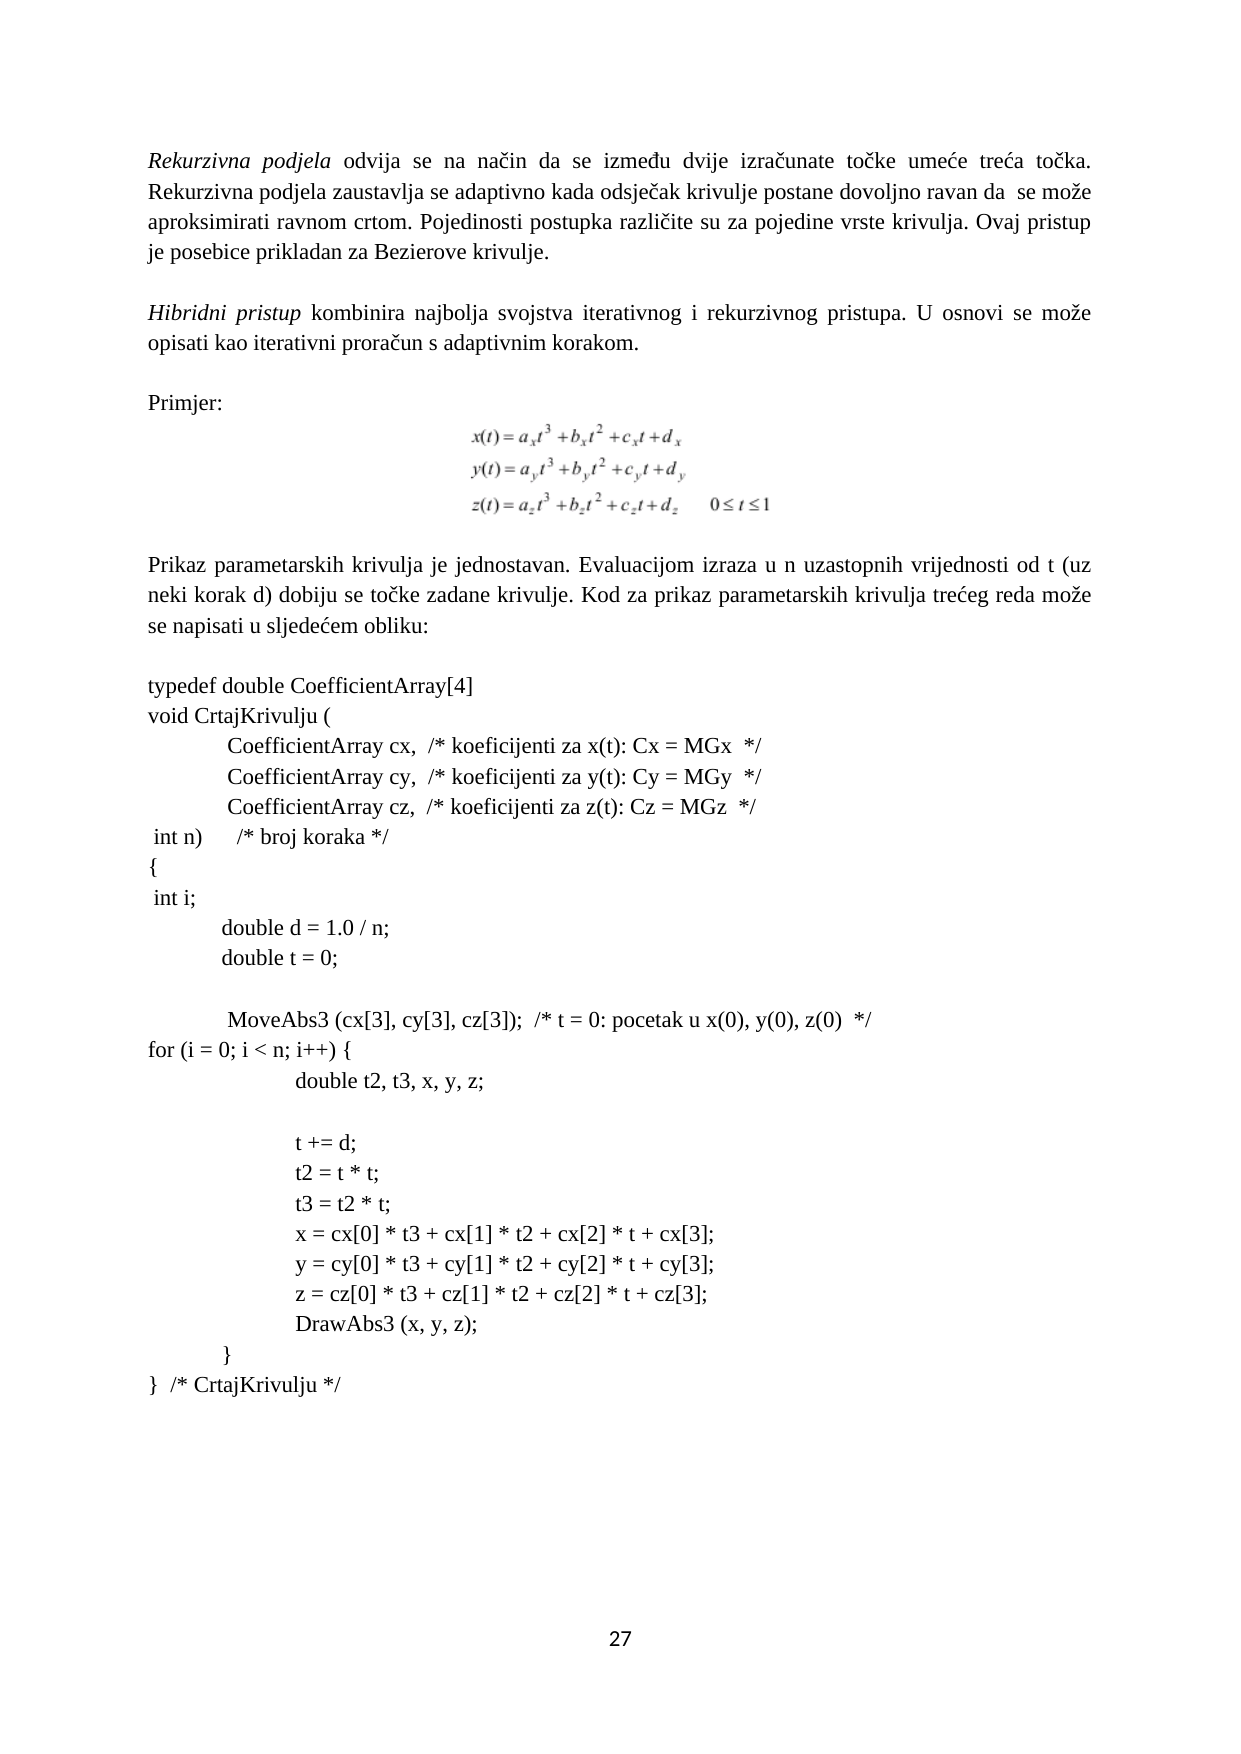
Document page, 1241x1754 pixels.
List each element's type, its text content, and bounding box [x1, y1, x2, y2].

text CoefficientArray cx, /* koeficijenti za x(t): Cx = MGx */ [148, 732, 1093, 759]
picture [470, 419, 770, 517]
text } [148, 1341, 1093, 1367]
text Hibridni pristup kombinira najbolja svojstva iterativnog i rekurzivnog pristupa. U osnovi se može opisati kao iterativni proračun s adaptivnim korakom. [148, 299, 1093, 355]
text t += d; [148, 1129, 1093, 1156]
text int i; [148, 883, 1093, 910]
text CoefficientArray cy, /* koeficijenti za y(t): Cy = MGy */ [148, 763, 1093, 789]
text double d = 1.0 / n; [148, 914, 1093, 940]
text Primjer: [148, 389, 1093, 416]
text DrawAbs3 (x, y, z); [148, 1310, 1093, 1337]
text CoefficientArray cz, /* koeficijenti za z(t): Cz = MGz */ [148, 793, 1093, 819]
text int n) /* broj koraka */ [148, 823, 1093, 849]
text typedef double CoefficientArray[4] [148, 672, 1093, 698]
text { [148, 853, 1093, 880]
text y = cy[0] * t3 + cy[1] * t2 + cy[2] * t + cy[3]; [148, 1250, 1093, 1276]
text MoveAbs3 (cx[3], cy[3], cz[3]); /* t = 0: pocetak u x(0), y(0), z(0) */ [148, 1006, 1093, 1033]
text Prikaz parametarskih krivulja je jednostavan. Evaluacijom izraza u n uzastopnih vrijednosti od t (uz neki korak d) dobiju se točke zadane krivulje. Kod za prikaz parametarskih krivulja trećeg reda može se napisati u sljedećem obliku: [148, 551, 1093, 638]
text z = cz[0] * t3 + cz[1] * t2 + cz[2] * t + cz[3]; [148, 1280, 1093, 1307]
text t3 = t2 * t; [148, 1189, 1093, 1216]
text void CrtajKrivulju ( [148, 702, 1093, 729]
text t2 = t * t; [148, 1159, 1093, 1186]
text double t2, t3, x, y, z; [148, 1067, 1093, 1093]
text x = cx[0] * t3 + cx[1] * t2 + cx[2] * t + cx[3]; [148, 1220, 1093, 1246]
text } /* CrtajKrivulju */ [148, 1371, 1093, 1397]
text for (i = 0; i < n; i++) { [148, 1037, 1093, 1063]
text double t = 0; [148, 944, 1093, 970]
text Rekurzivna podjela odvija se na način da se između dvije izračunate točke umeće treća točka. Rekurzivna podjela zaustavlja se adaptivno kada odsječak krivulje postane dovoljno ravan da se može aproksimirati ravnom crtom. Pojedinosti postupka različite su za pojedine vrste krivulja. Ovaj pristup je posebice prikladan za Bezierove krivulje. [148, 148, 1093, 264]
